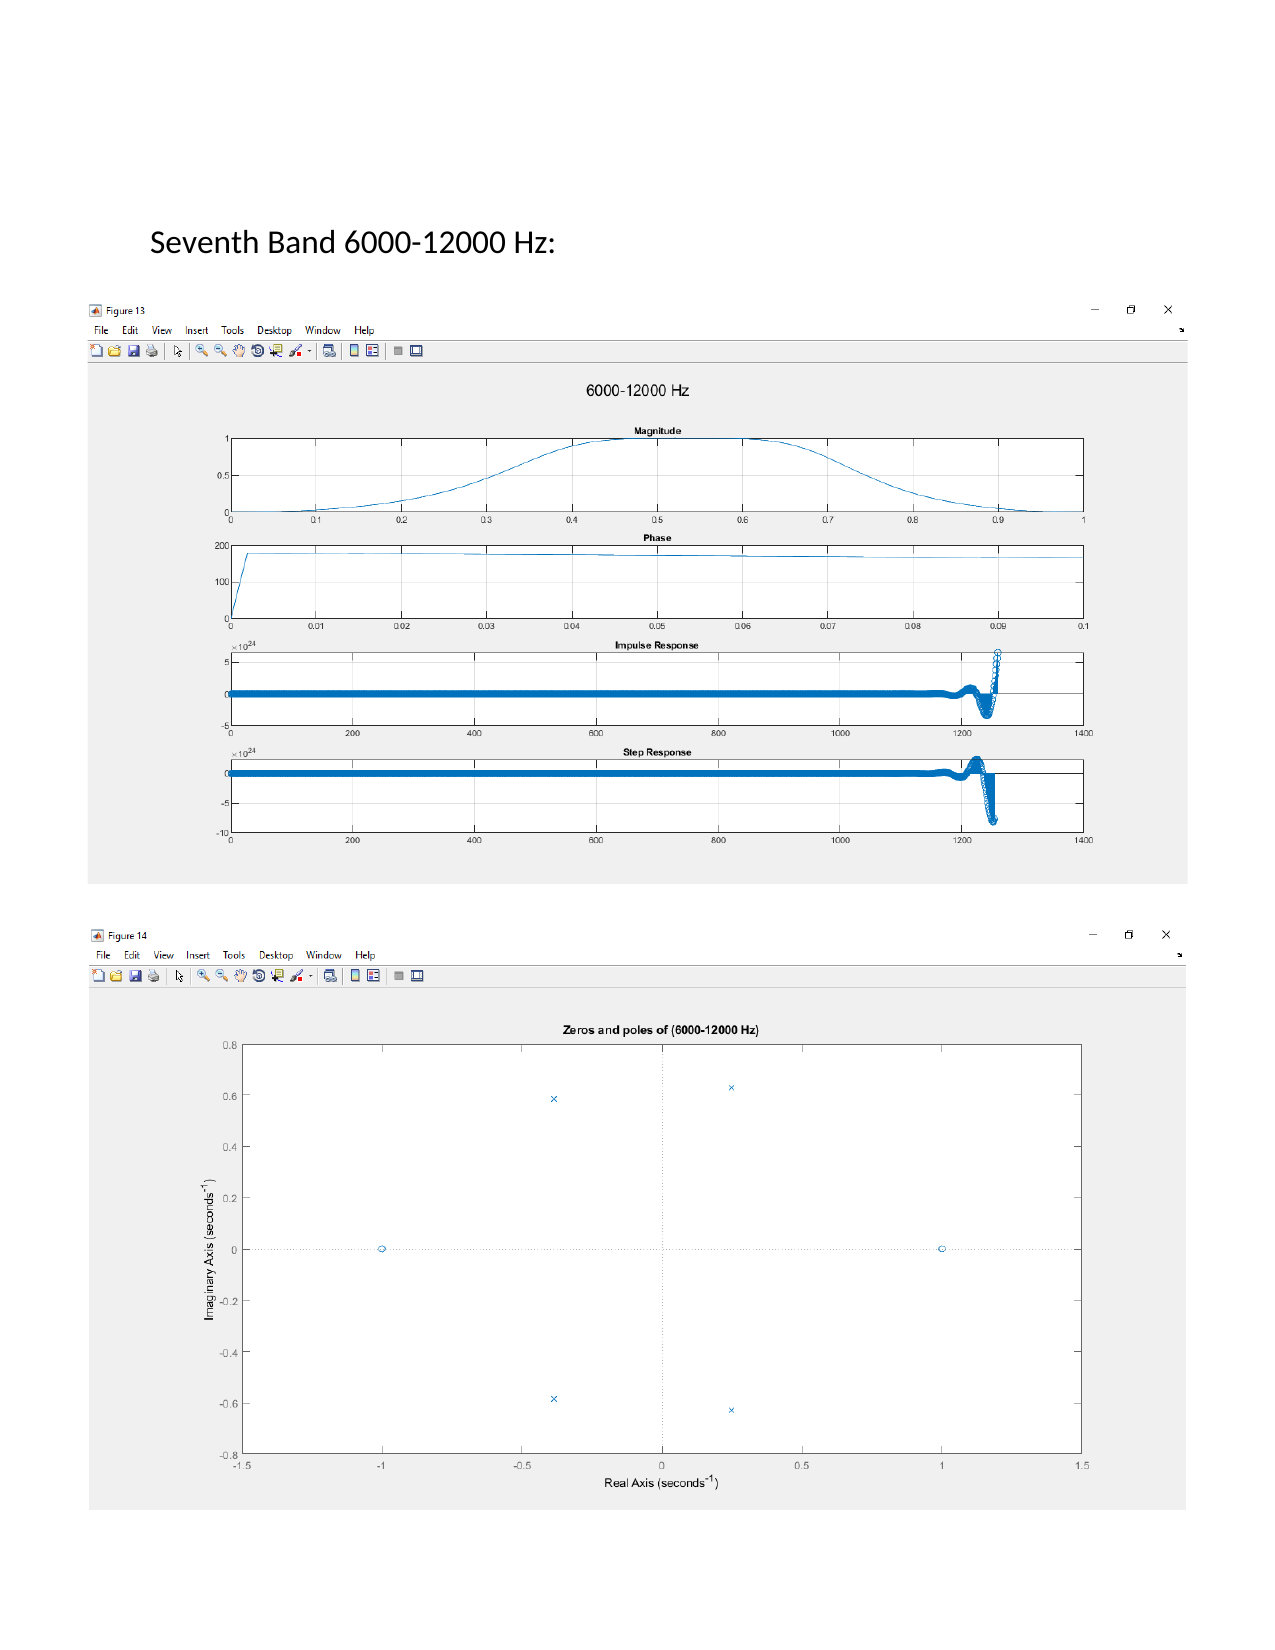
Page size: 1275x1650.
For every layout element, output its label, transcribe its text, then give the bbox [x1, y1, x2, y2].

text Seventh Band 6000-12000 Hz: [150, 222, 1125, 262]
picture [87, 301, 1188, 884]
picture [89, 926, 1186, 1510]
